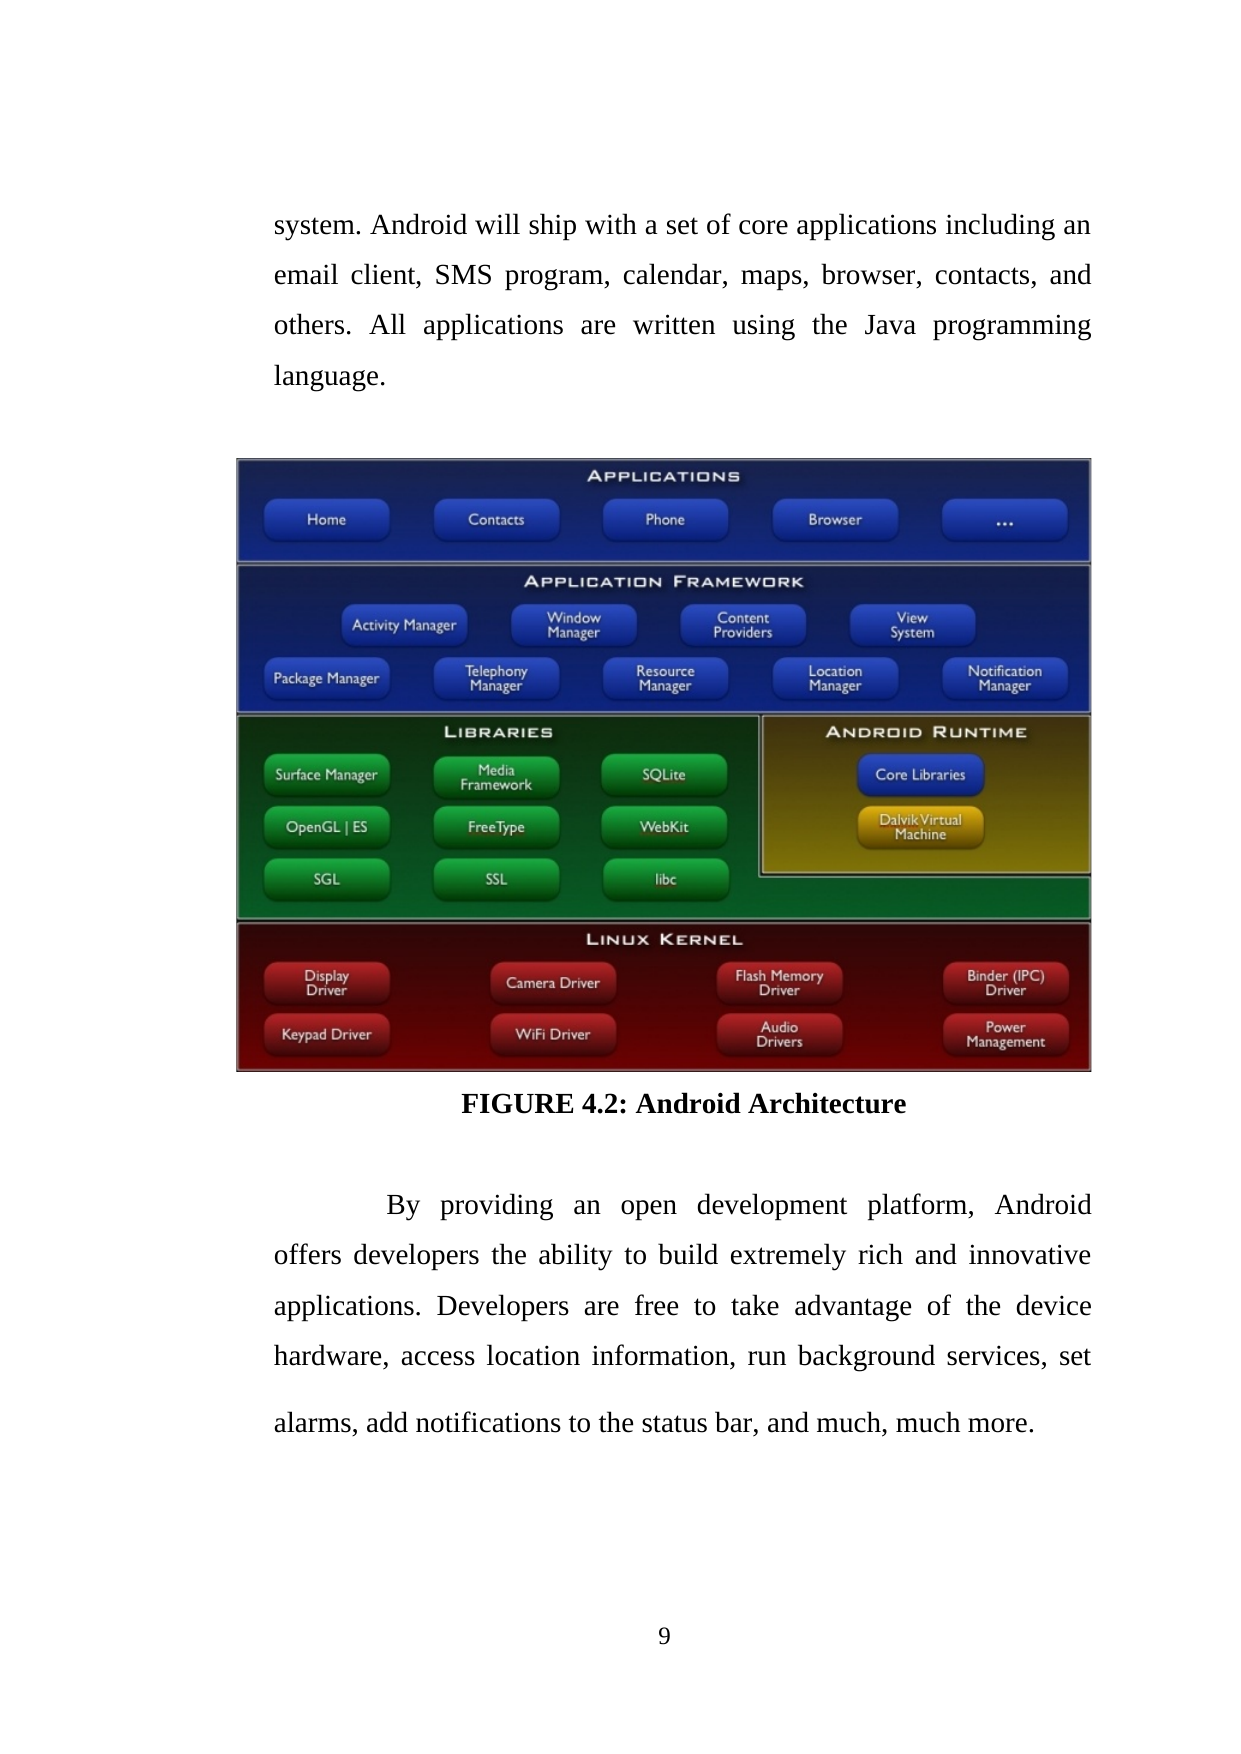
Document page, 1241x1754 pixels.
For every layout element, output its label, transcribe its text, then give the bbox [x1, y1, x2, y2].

text FIGURE 4.2: Android Architecture [386, 1086, 1092, 1120]
text By providing an open development platform, Android offers developers the ability to build extremely rich and innovative applications. Developers are free to take advantage of the device hardware, access location information, run background services, set alarms, add notifications to the status bar, and much, much more. [274, 1187, 1092, 1442]
picture [236, 458, 1092, 1072]
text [274, 207, 1092, 391]
